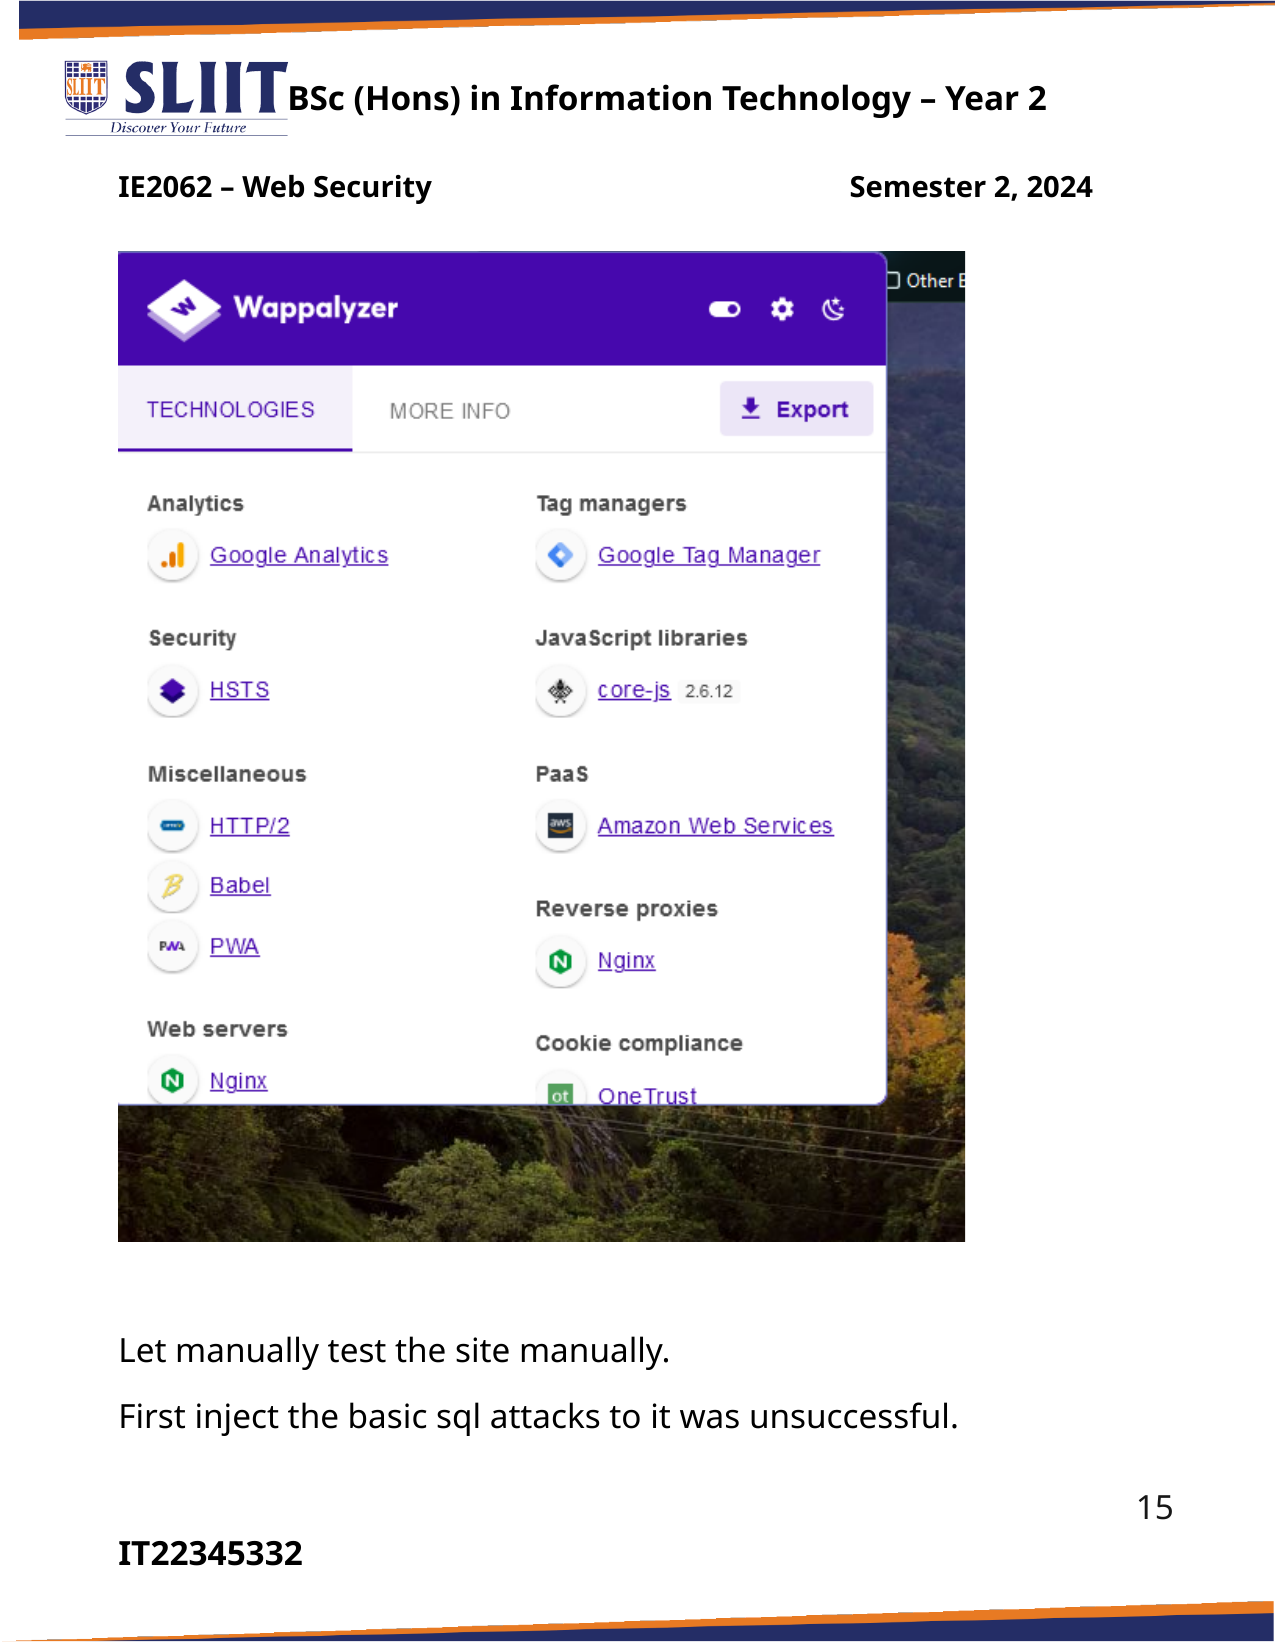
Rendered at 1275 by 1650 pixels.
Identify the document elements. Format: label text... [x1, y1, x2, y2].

picture [118, 251, 965, 1242]
text First inject the basic sql attacks to it was unsuccessful. [118, 1393, 1216, 1438]
picture [20, 1, 1275, 44]
text Let manually test the site manually. [118, 1327, 1216, 1372]
picture [62, 57, 291, 137]
